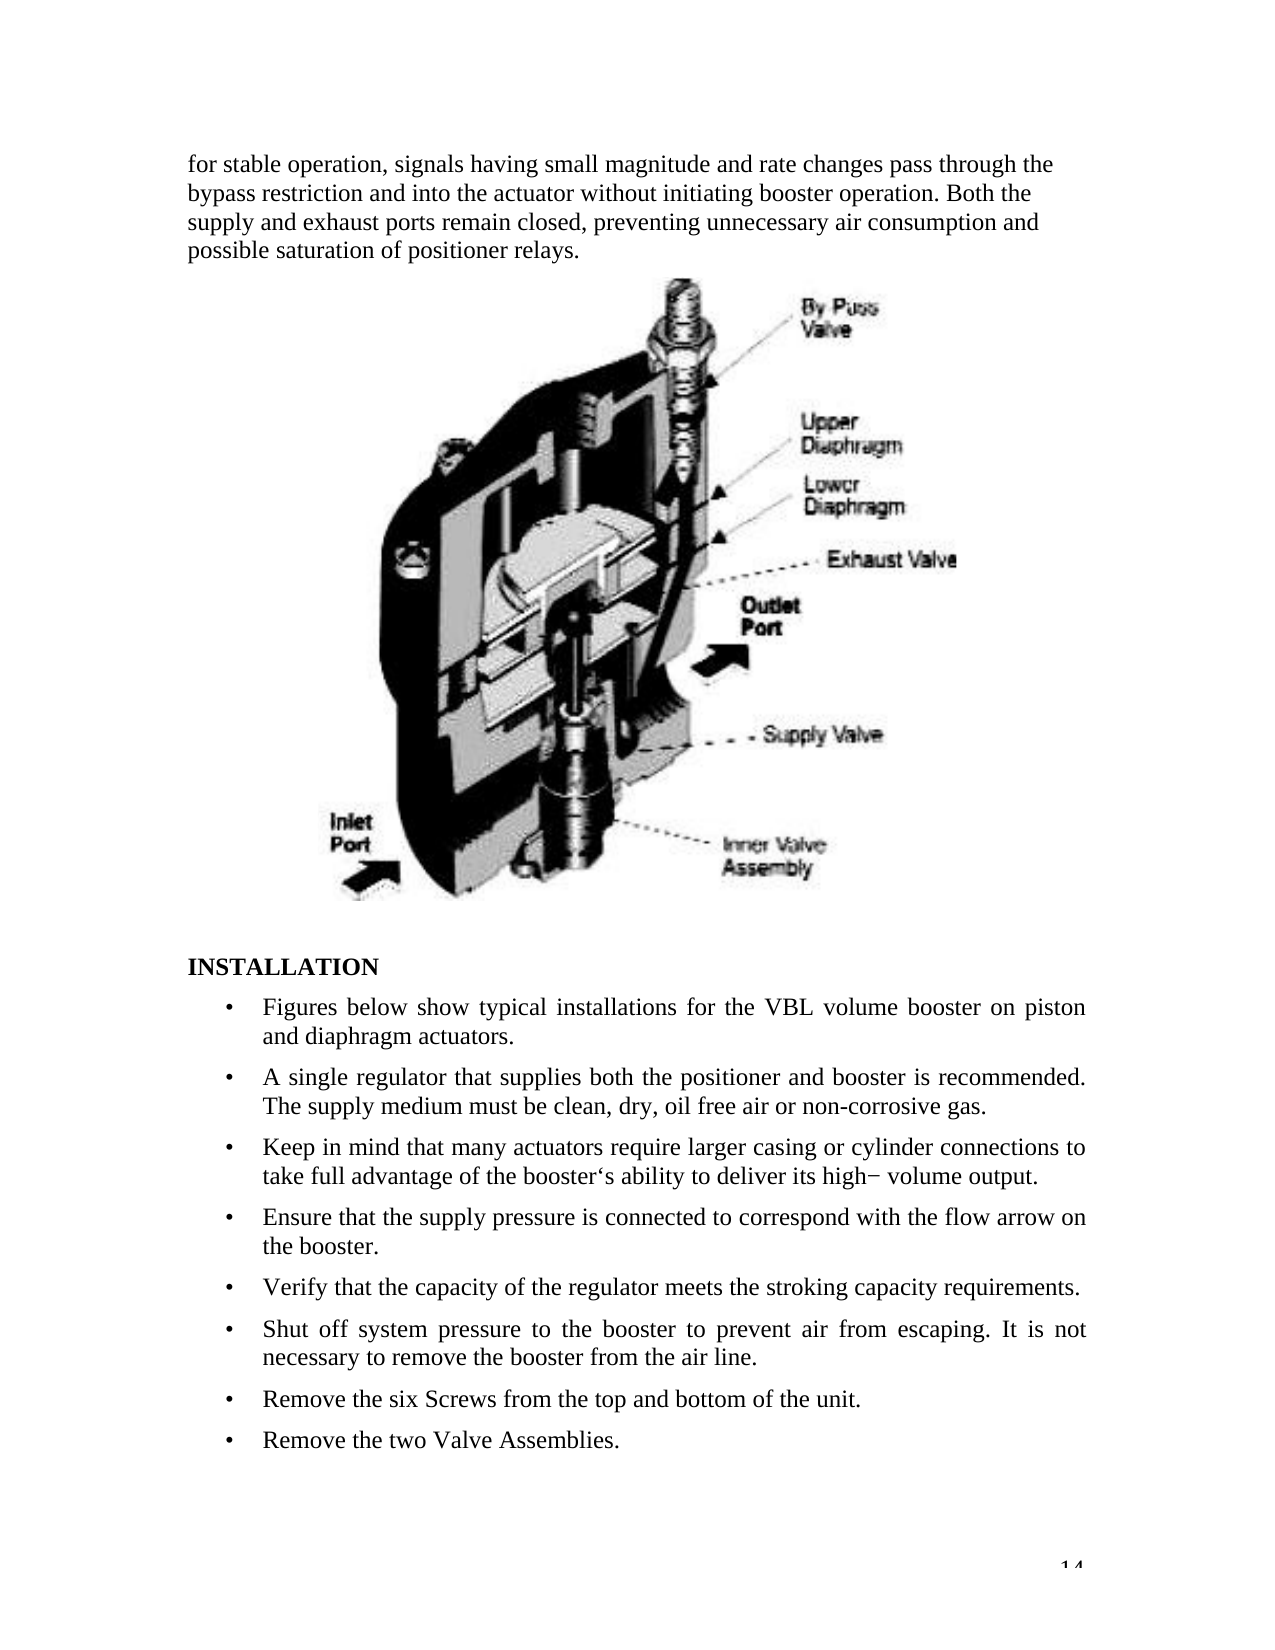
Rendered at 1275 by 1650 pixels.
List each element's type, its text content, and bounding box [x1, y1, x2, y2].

list Remove the two Valve Assemblies. [225, 1425, 1269, 1454]
subtitle INSTALLATION [187, 952, 1269, 980]
text for stable operation, signals having small magnitude and rate changes pass through the bypass restriction and into the actuator without initiating booster operation. Both the supply and exhaust ports remain closed, preventing unnecessary air consumption and possible saturation of positioner relays. [187, 149, 1054, 264]
list Verify that the capacity of the regulator meets the stroking capacity requirements. [225, 1272, 1269, 1301]
list Figures below show typical installations for the VBL volume booster on piston and diaphragm actuators. [225, 992, 1087, 1050]
list Shut off system pressure to the booster to prevent air from escaping. It is not necessary to remove the booster from the air line. [225, 1314, 1087, 1371]
list A single regulator that supplies both the positioner and booster is recommended. The supply medium must be clean, dry, oil free air or non-corrosive gas. [225, 1062, 1087, 1120]
list Keep in mind that many actuators require larger casing or cylinder connections to take full advantage of the booster‘s ability to deliver its high− volume output. [225, 1132, 1087, 1190]
picture [317, 277, 957, 901]
list Remove the six Screws from the top and bottom of the unit. [225, 1384, 1269, 1412]
list Ensure that the supply pressure is connected to correspond with the flow arrow on the booster. [225, 1202, 1087, 1260]
